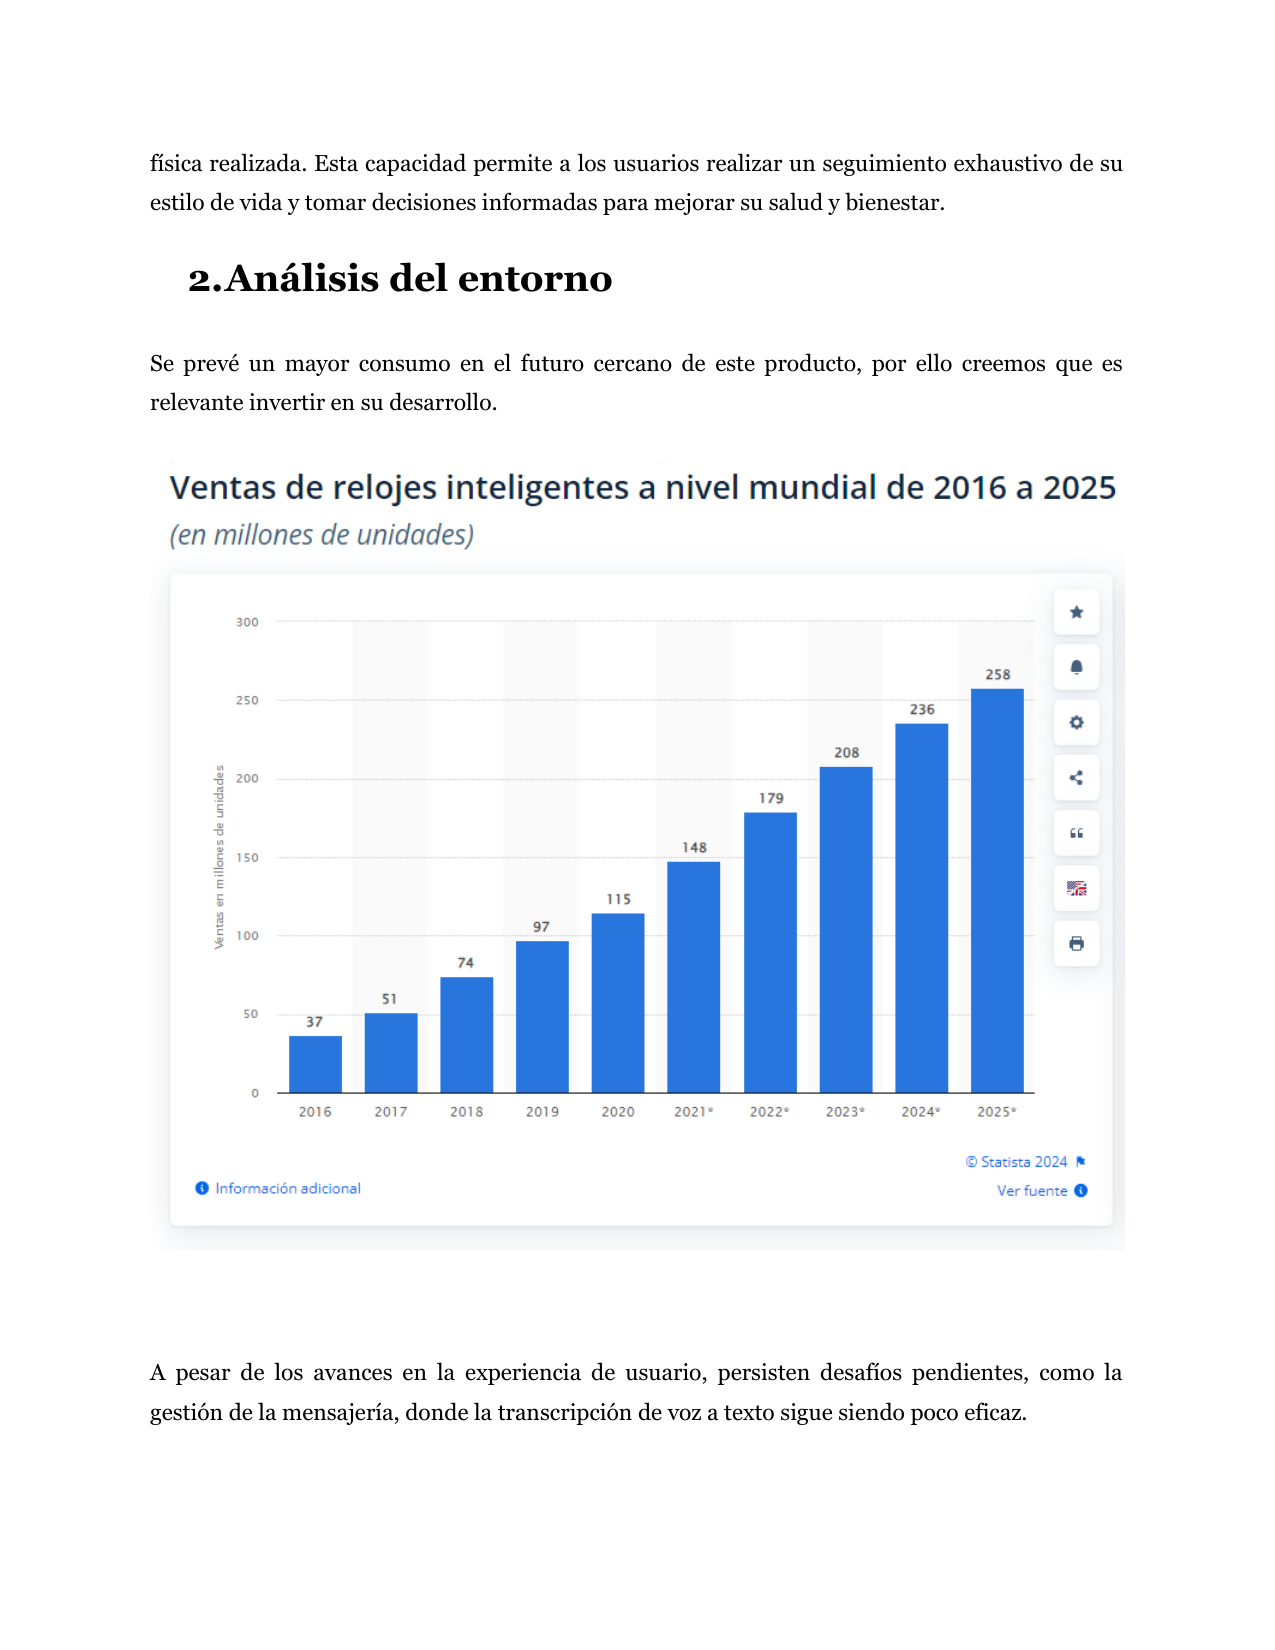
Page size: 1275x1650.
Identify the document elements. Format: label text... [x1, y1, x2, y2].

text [150, 150, 1125, 215]
text A pesar de los avances en la experiencia de usuario, persisten desafíos pendientes, como la gestión de la mensajería, donde la transcripción de voz a texto sigue siendo poco eficaz. [150, 1360, 1125, 1425]
list Análisis del entorno [187, 257, 1125, 300]
picture [150, 457, 1125, 1250]
text Se prevé un mayor consumo en el futuro cercano de este producto, por ello creemos que es relevante invertir en su desarrollo. [150, 350, 1125, 415]
